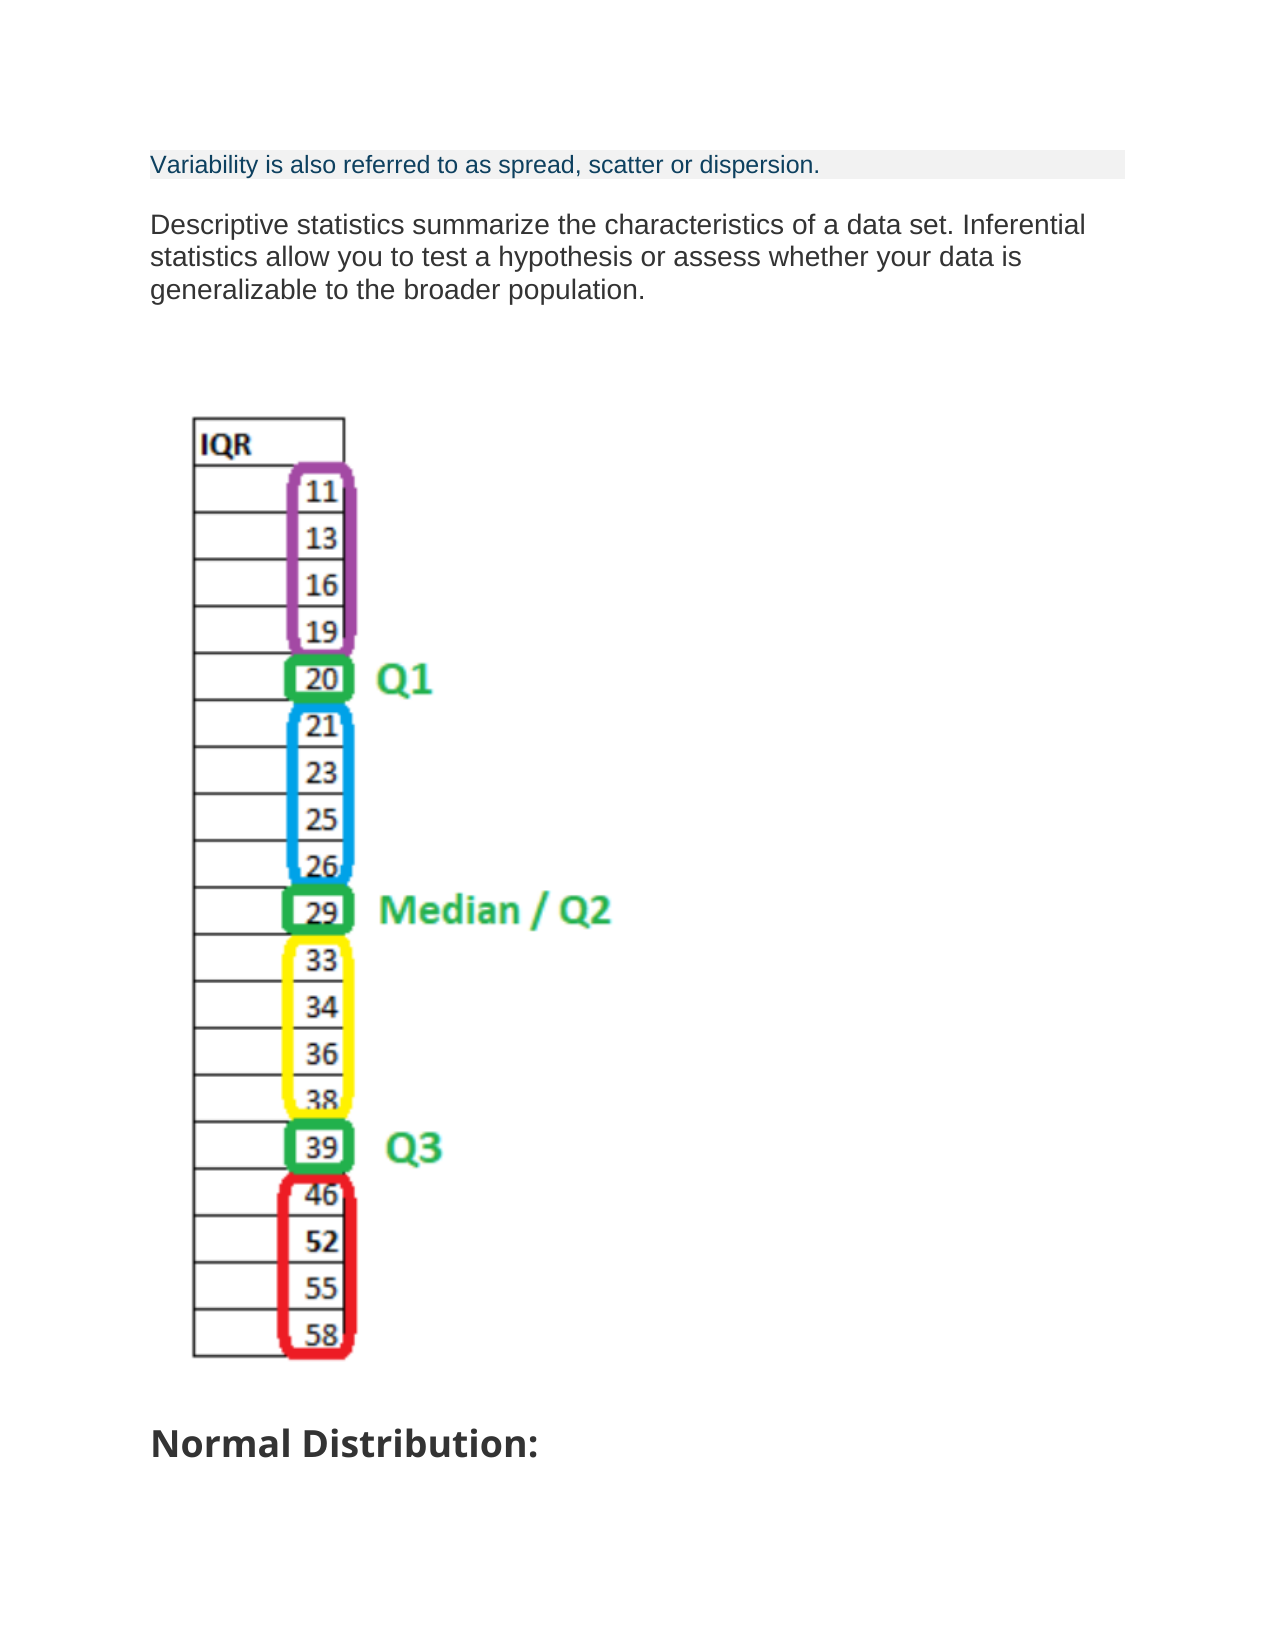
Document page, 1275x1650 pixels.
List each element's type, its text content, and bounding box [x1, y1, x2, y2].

text Normal Distribution: [150, 1417, 1125, 1468]
picture [150, 381, 664, 1399]
text Variability is also referred to as spread, scatter or dispersion. [150, 150, 1125, 179]
text Descriptive statistics summarize the characteristics of a data set. Inferential statistics allow you to test a hypothesis or assess whether your data is generalizable to the broader population. [150, 208, 1125, 305]
